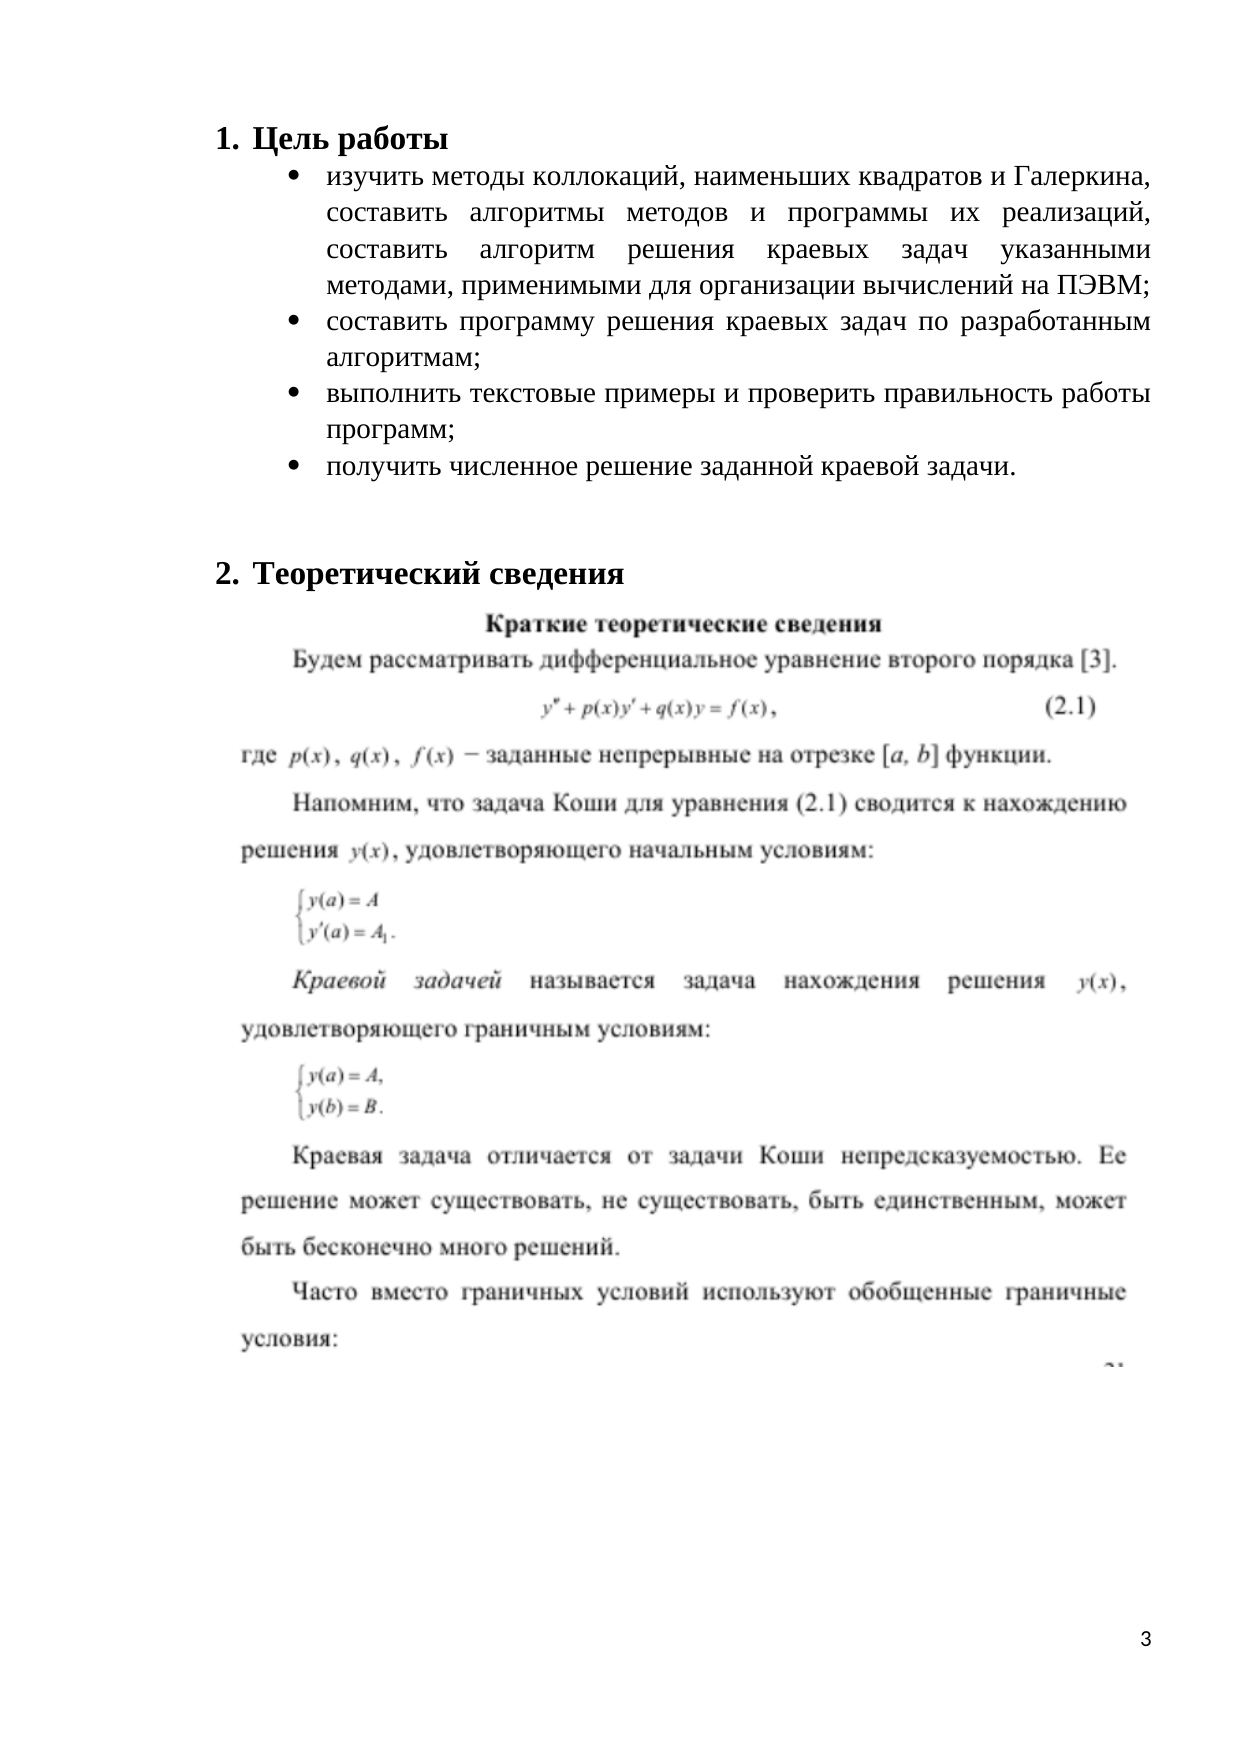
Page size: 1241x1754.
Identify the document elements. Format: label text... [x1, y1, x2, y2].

list Цель работы [215, 118, 1152, 156]
picture [223, 610, 1143, 1367]
list Теоретический сведения [215, 553, 1152, 592]
list составить программу решения краевых задач по разработанным алгоритмам; [288, 303, 1152, 373]
list получить численное решение заданной краевой задачи. [288, 448, 1152, 481]
list изучить методы коллокаций, наименьших квадратов и Галеркина, составить алгоритмы методов и программы их реализаций, составить алгоритм решения краевых задач указанными методами, применимыми для организации вычислений на ПЭВМ; [288, 158, 1152, 300]
list выполнить текстовые примеры и проверить правильность работы программ; [288, 375, 1152, 445]
